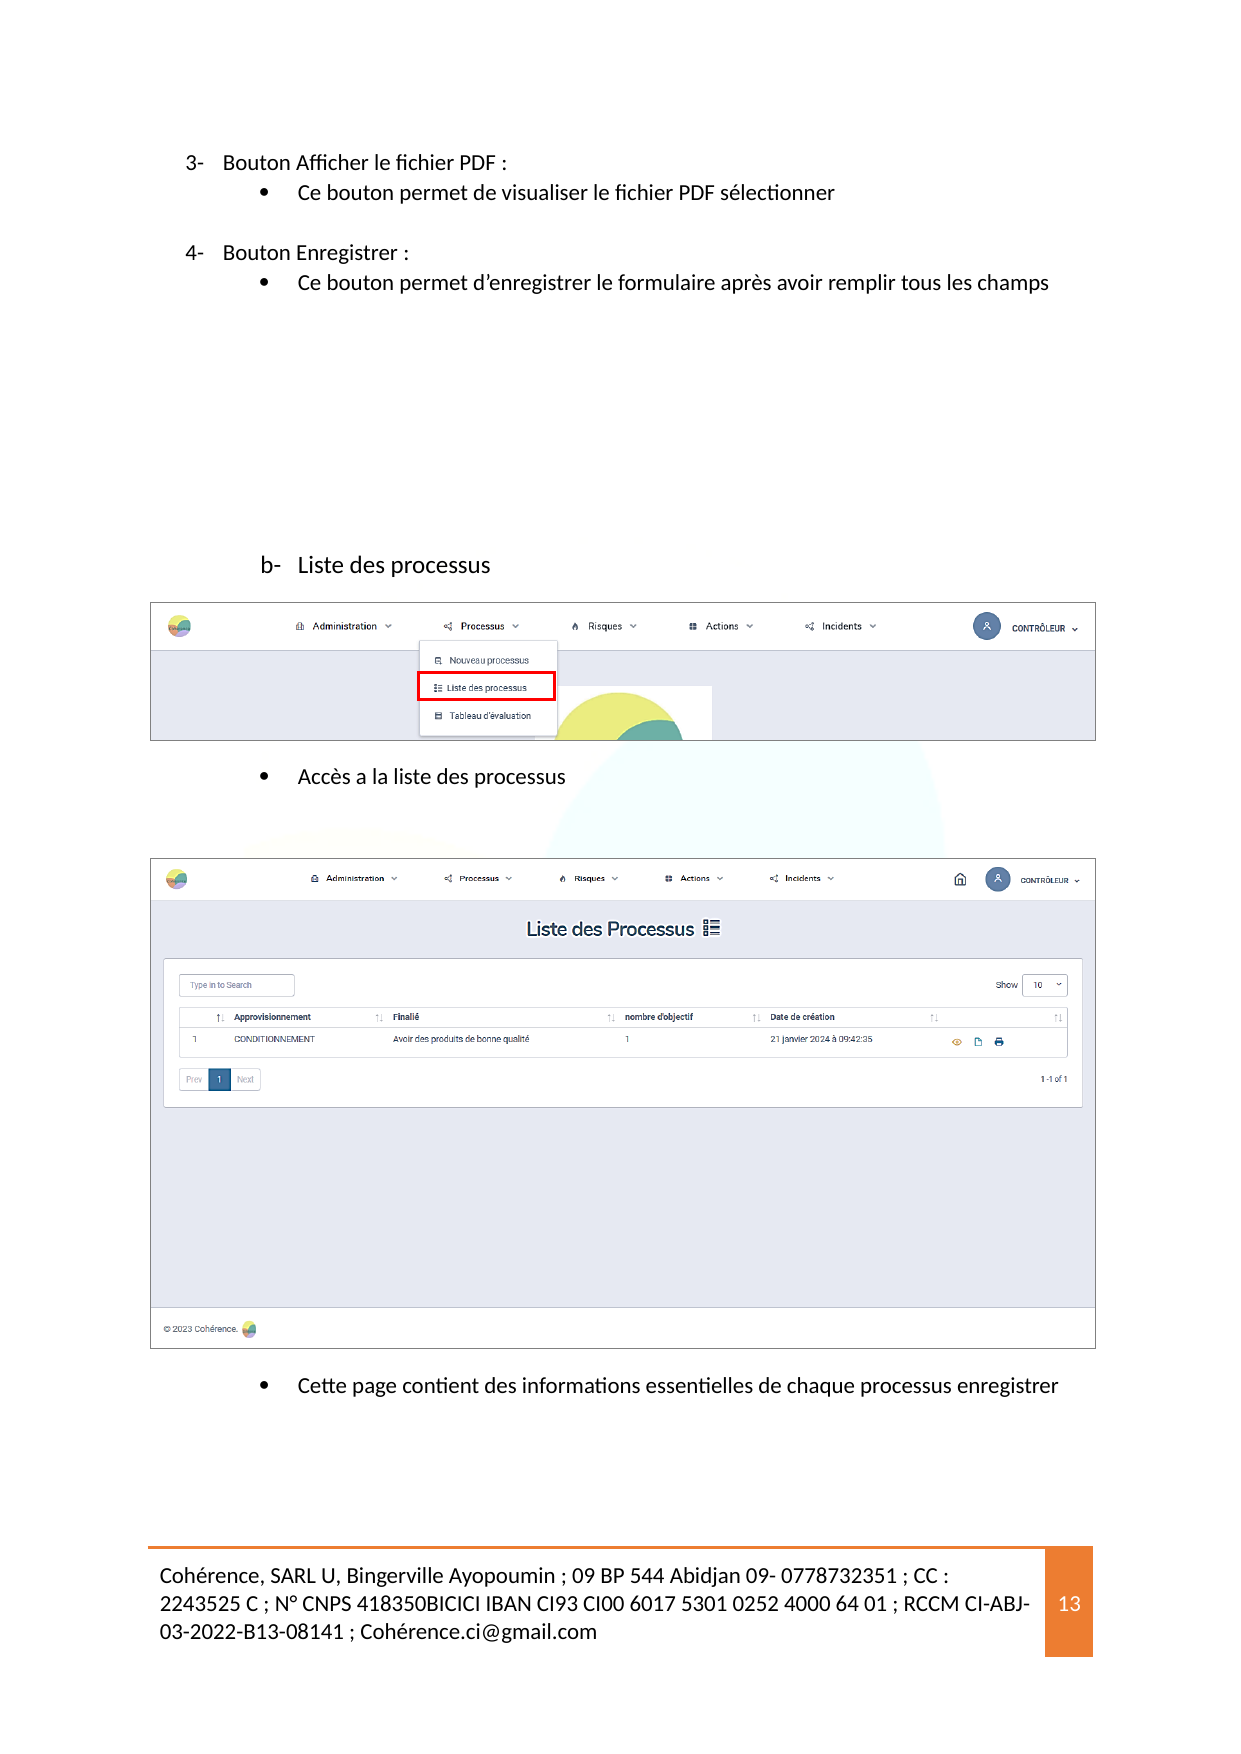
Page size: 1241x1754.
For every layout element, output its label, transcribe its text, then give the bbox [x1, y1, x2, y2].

picture [151, 603, 1095, 740]
list Accès a la liste des processus [260, 762, 1093, 790]
list Ce bouton permet de visualiser le fichier PDF sélectionner [260, 178, 1093, 206]
picture [151, 859, 1095, 1348]
list Liste des processus [260, 550, 1093, 580]
list Bouton Enregistrer : [185, 238, 1093, 266]
list Cette page contient des informations essentielles de chaque processus enregistrer [260, 1372, 1093, 1399]
list Ce bouton permet d’enregistrer le formulaire après avoir remplir tous les champs [260, 268, 1093, 296]
list Bouton Afficher le fichier PDF : [185, 148, 1093, 176]
